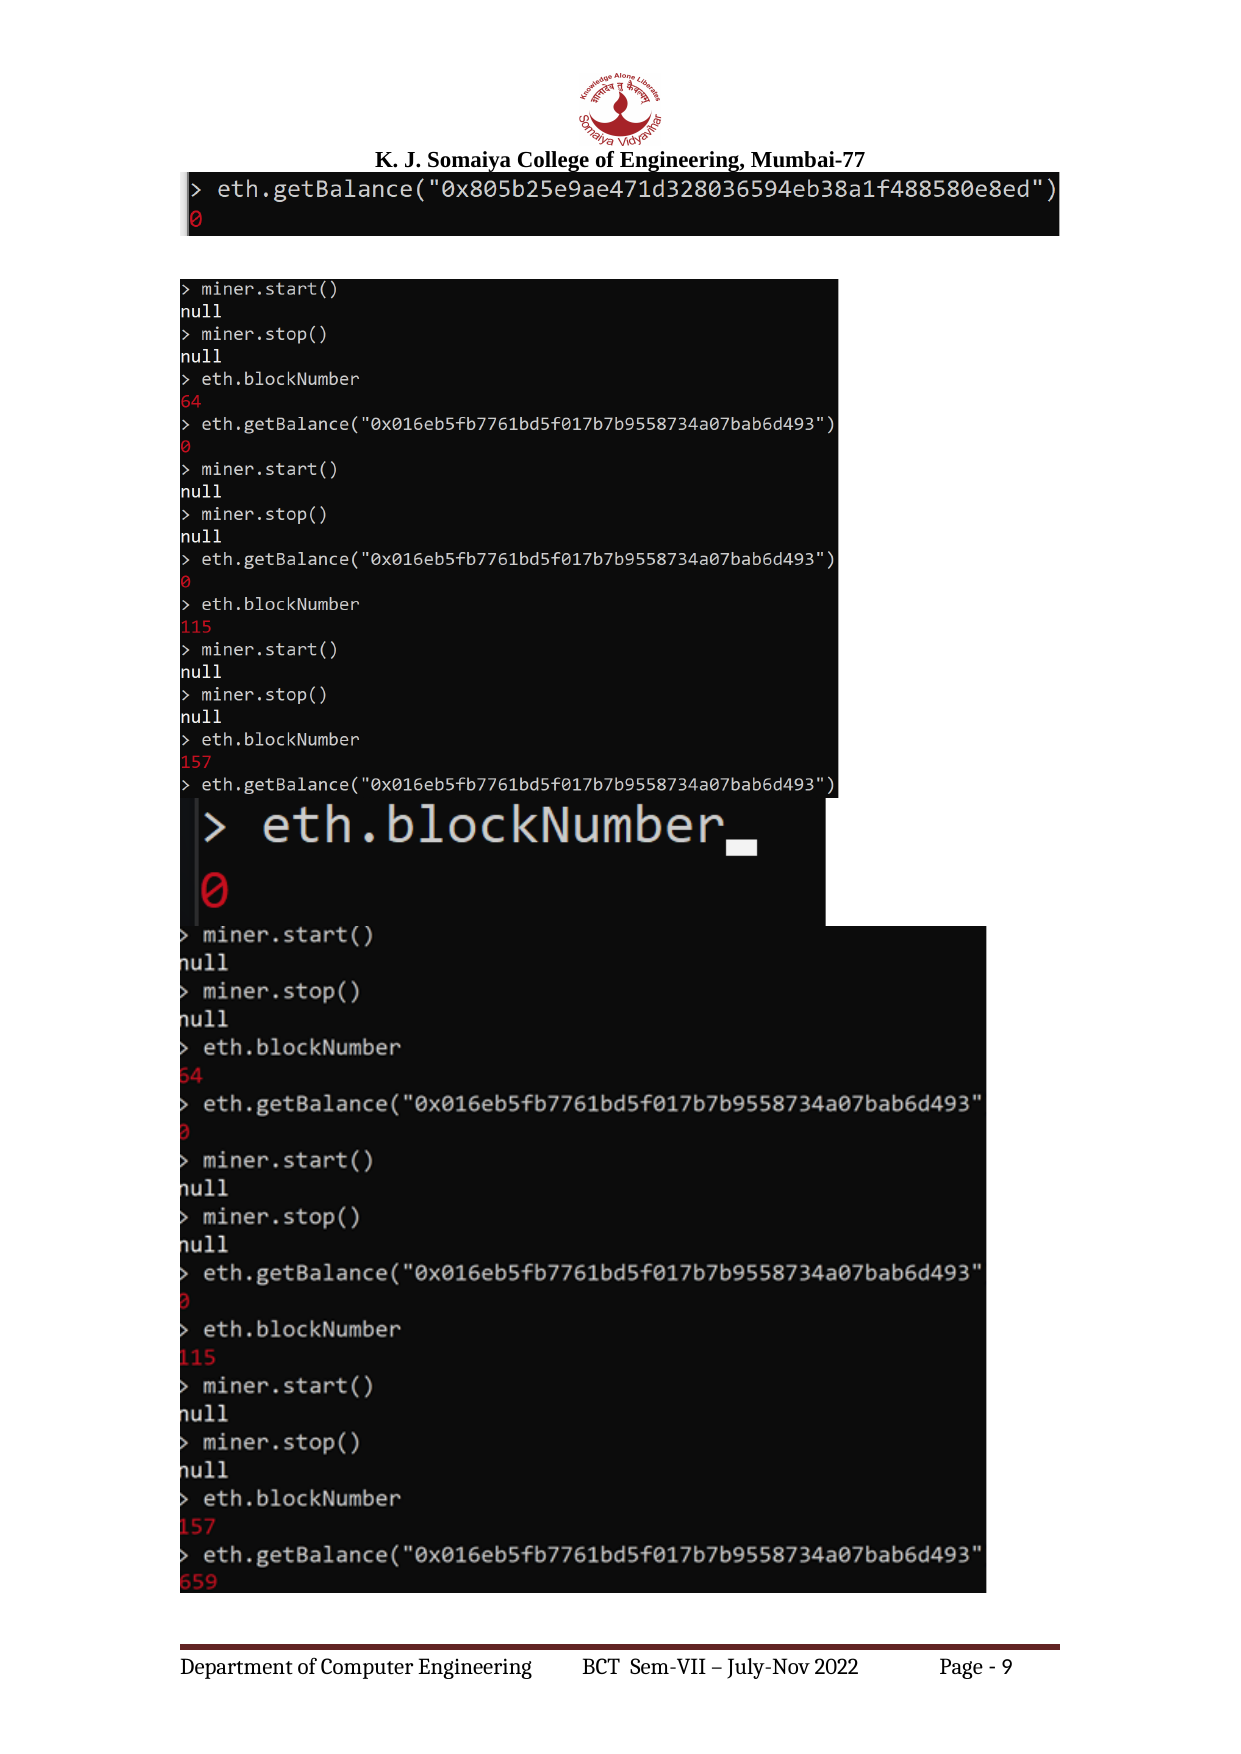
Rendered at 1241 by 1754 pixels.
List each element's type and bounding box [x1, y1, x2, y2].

picture [180, 279, 987, 1593]
picture [180, 172, 1060, 236]
picture [579, 73, 662, 146]
